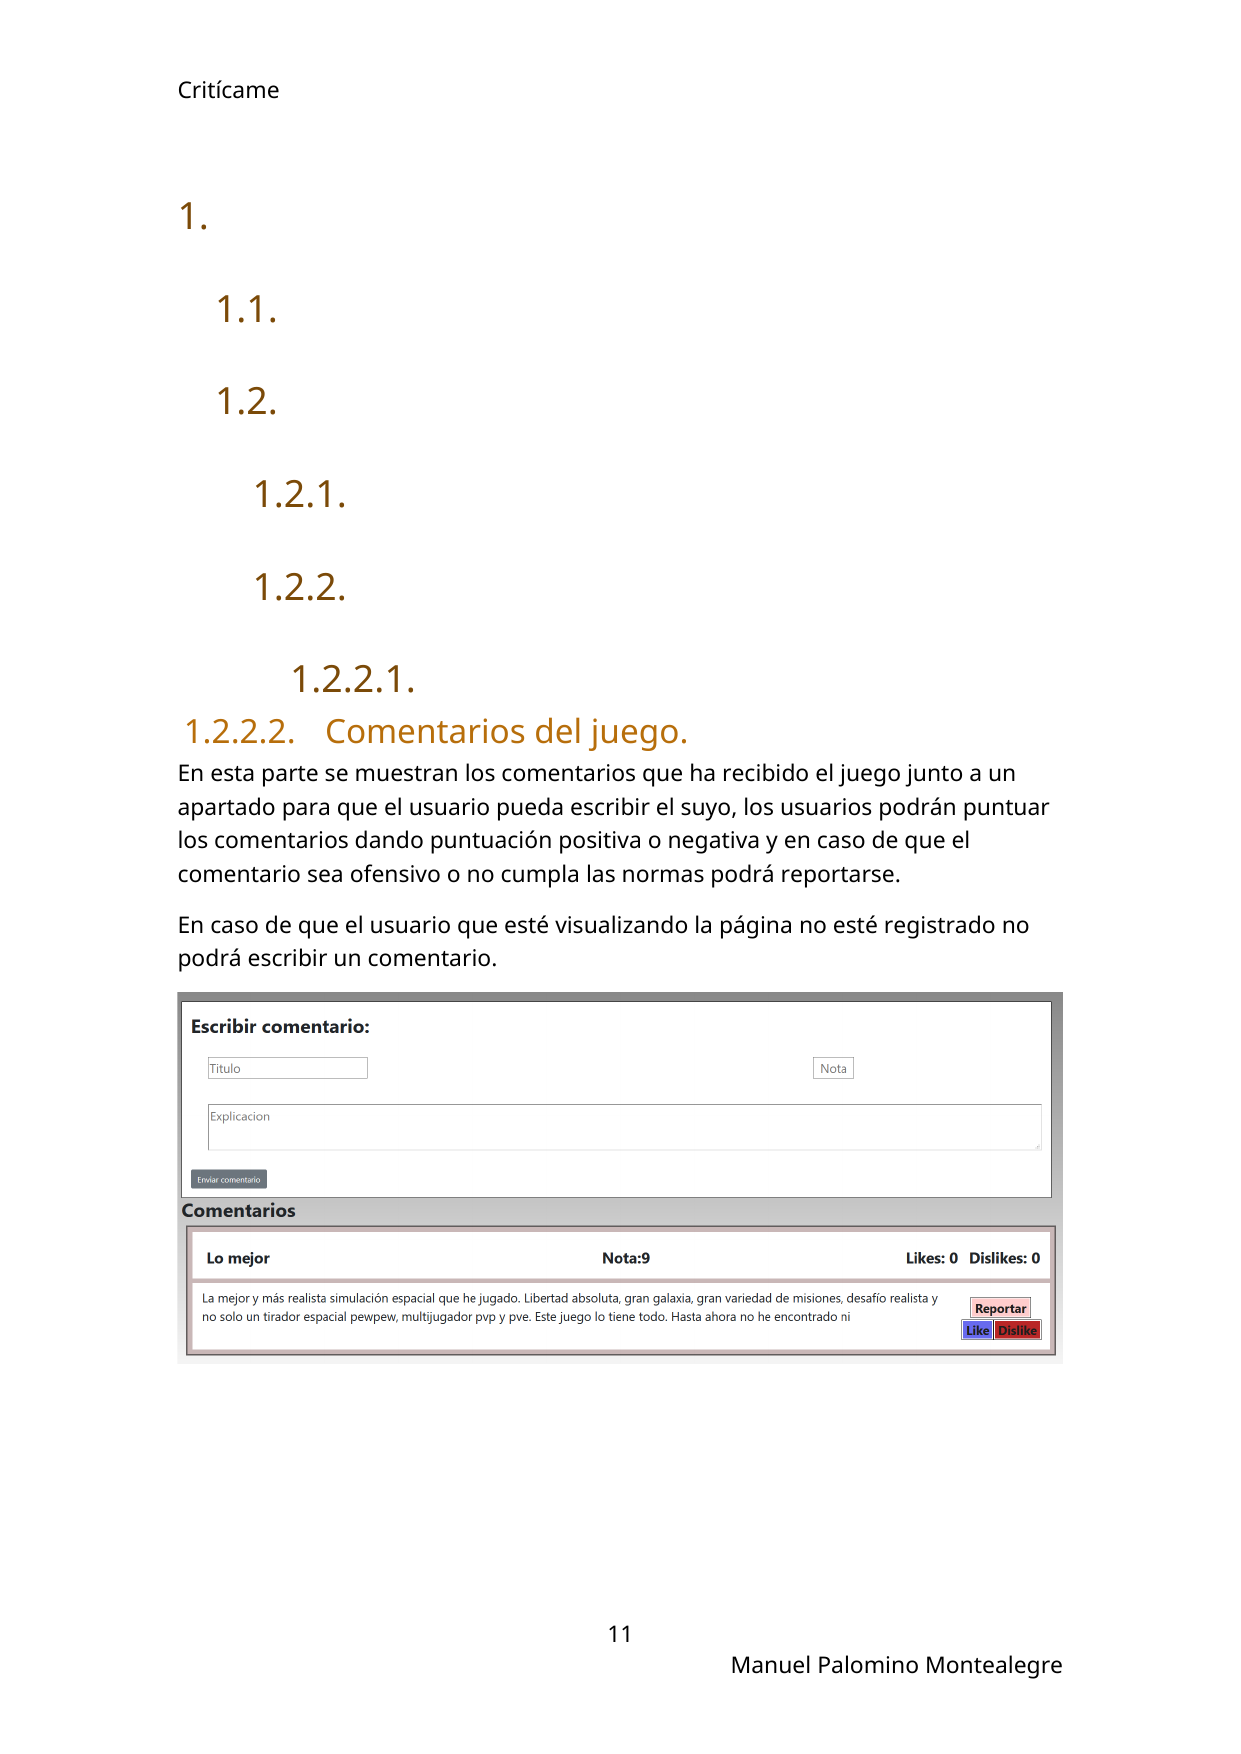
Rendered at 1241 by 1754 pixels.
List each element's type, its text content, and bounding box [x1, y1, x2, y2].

text En caso de que el usuario que esté visualizando la página no esté registrado no podrá escribir un comentario. [177, 909, 1063, 974]
subtitle Comentarios del juego. [183, 708, 1063, 753]
text En esta parte se muestran los comentarios que ha recibido el juego junto a un apartado para que el usuario pueda escribir el suyo, los usuarios podrán puntuar los comentarios dando puntuación positiva o negativa y en caso de que el comentario sea ofensivo o no cumpla las normas podrá reportarse. [177, 757, 1063, 889]
picture [177, 992, 1063, 1364]
